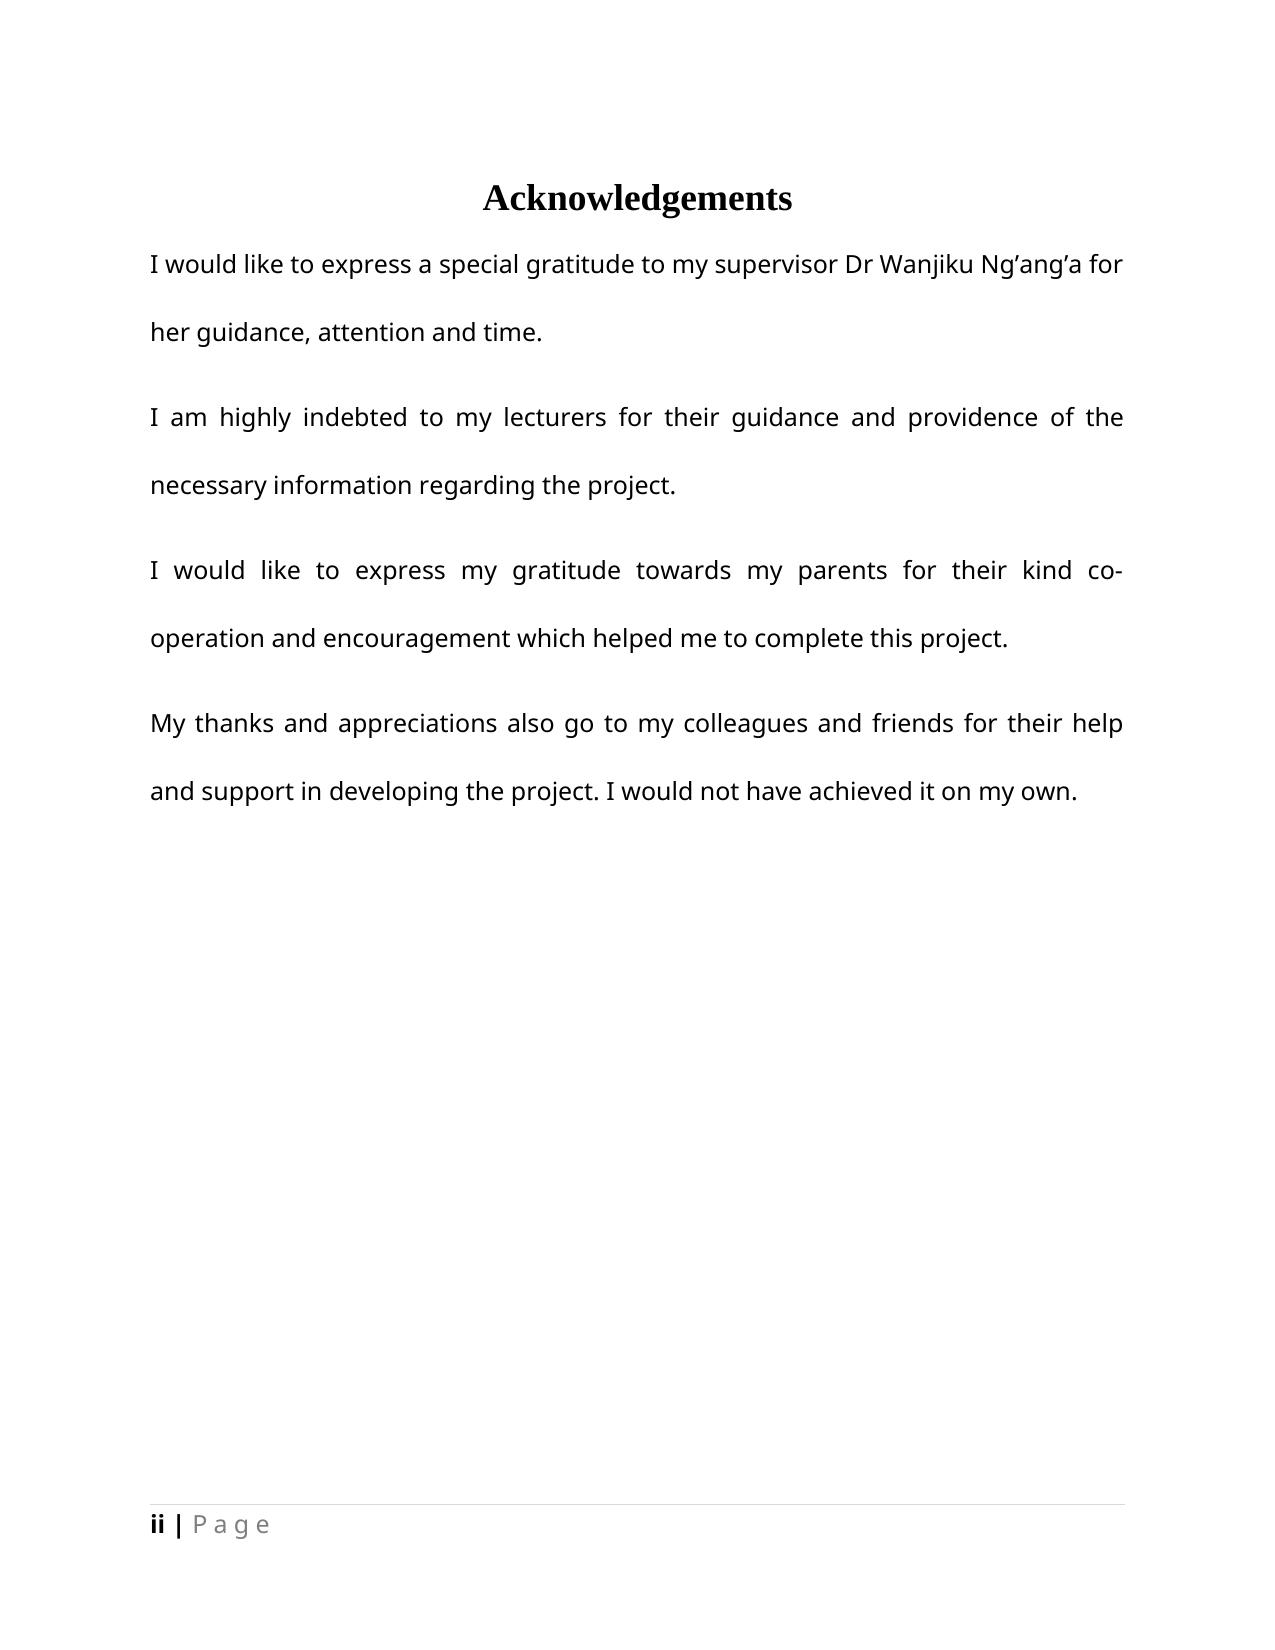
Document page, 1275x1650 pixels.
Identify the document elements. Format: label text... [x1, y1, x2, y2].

text I would like to express my gratitude towards my parents for their kind co-operation and encouragement which helped me to complete this project. [150, 552, 1125, 654]
text My thanks and appreciations also go to my colleagues and friends for their help and support in developing the project. I would not have achieved it on my own. [150, 705, 1125, 807]
text I would like to express a special gratitude to my supervisor Dr Wanjiku Ng’ang’a for her guidance, attention and time. [150, 247, 1125, 349]
subtitle Acknowledgements [150, 175, 1125, 218]
text I am highly indebted to my lecturers for their guidance and providence of the necessary information regarding the project. [150, 399, 1125, 502]
